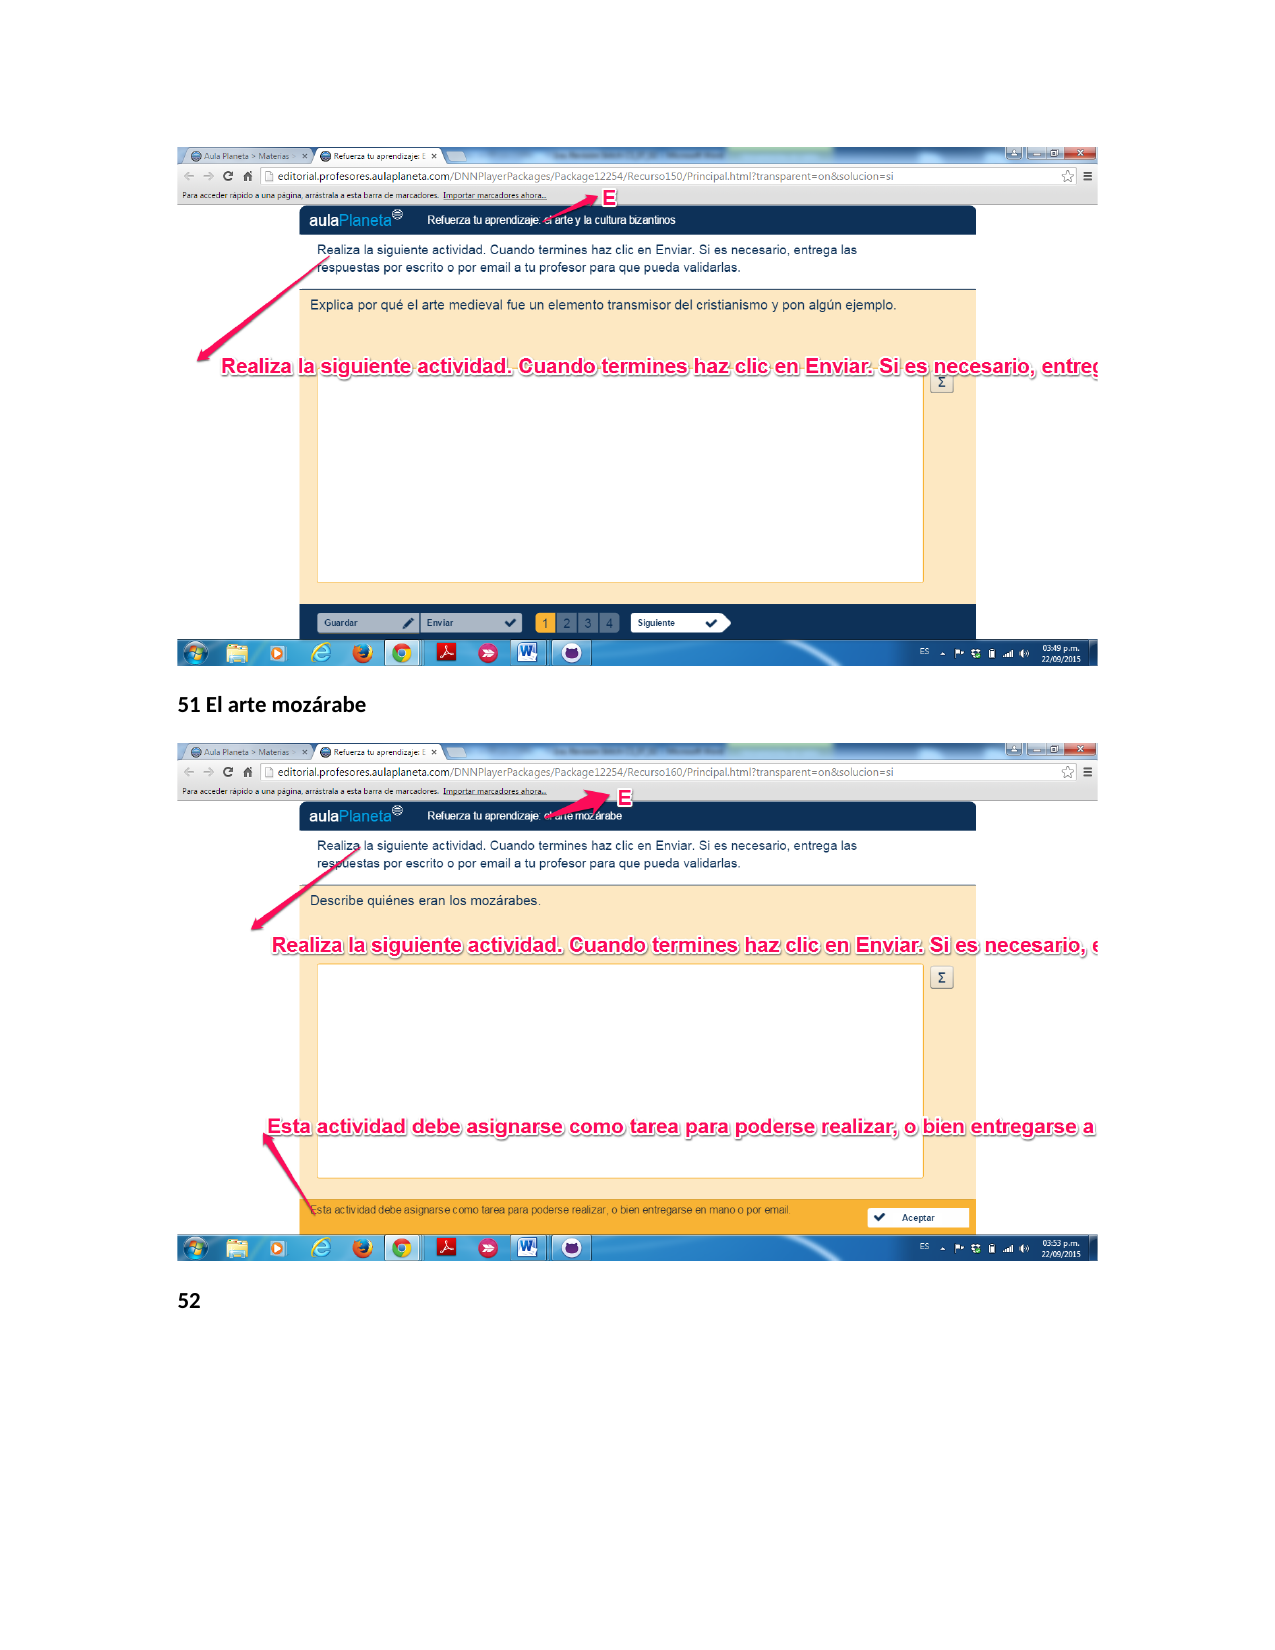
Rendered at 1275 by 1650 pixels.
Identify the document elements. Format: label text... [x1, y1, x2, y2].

picture [177, 147, 1098, 666]
text 52 [177, 1286, 1098, 1314]
picture [177, 743, 1098, 1261]
text 51 El arte mozárabe [177, 690, 1098, 718]
